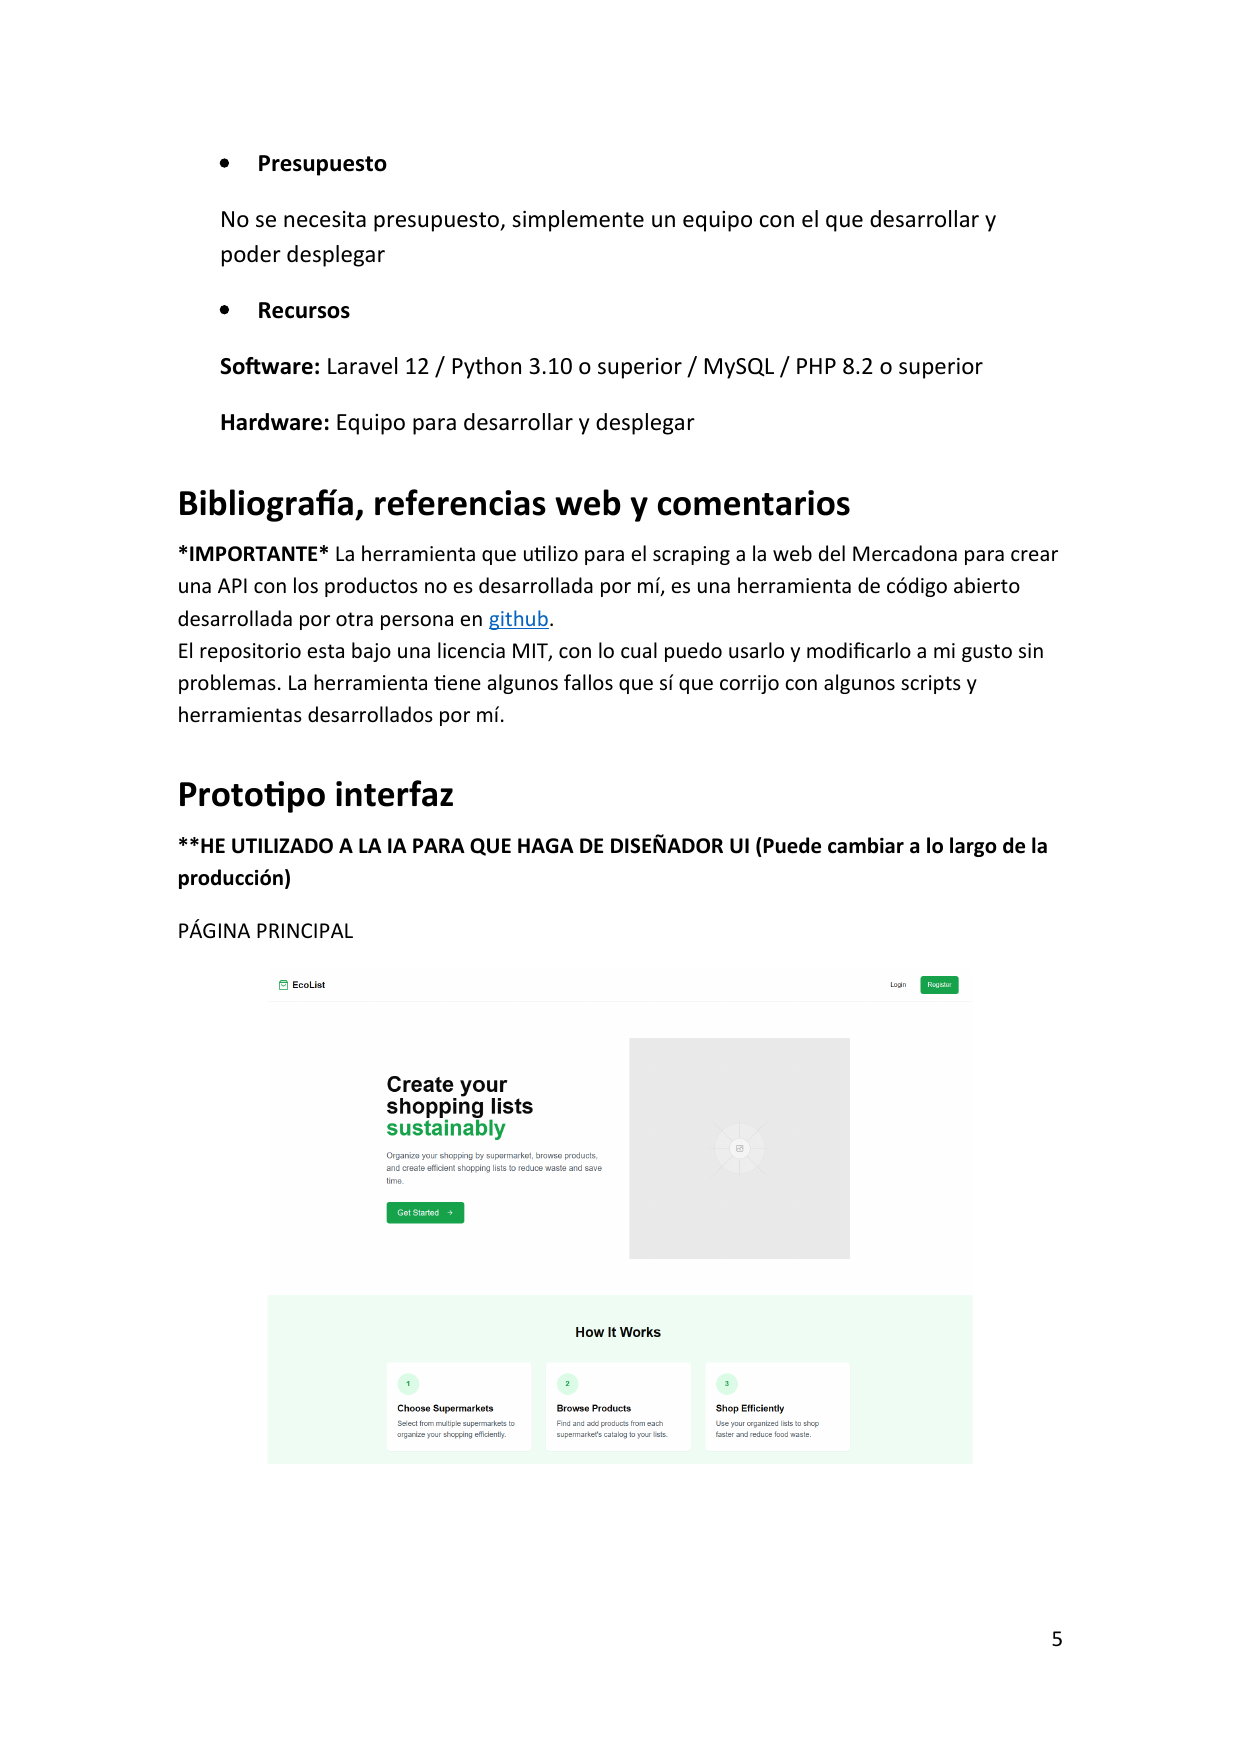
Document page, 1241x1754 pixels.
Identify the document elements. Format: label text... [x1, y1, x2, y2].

subtitle Bibliografía, referencias web y comentarios [177, 478, 1063, 524]
text PÁGINA PRINCIPAL [177, 916, 1063, 944]
subtitle Prototipo interfaz [177, 770, 1063, 816]
text **HE UTILIZADO A LA IA PARA QUE HAGA DE DISEÑADOR UI (Puede cambiar a lo largo de la producción) [177, 831, 1063, 891]
text Software: Laravel 12 / Python 3.10 o superior / MySQL / PHP 8.2 o superior [220, 350, 1063, 381]
list Recursos [220, 294, 1063, 325]
text *IMPORTANTE* La herramienta que utilizo para el scraping a la web del Mercadona para crear una API con los productos no es desarrollada por mí, es una herramienta de código abierto desarrollada por otra persona en github. El repositorio esta bajo una licencia MIT, con lo cual puedo usarlo y modificarlo a mi gusto sin problemas. La herramienta tiene algunos fallos que sí que corrijo con algunos scripts y herramientas desarrollados por mí. [177, 539, 1063, 728]
text No se necesita presupuesto, simplemente un equipo con el que desarrollar y poder desplegar [220, 203, 1063, 269]
text Hardware: Equipo para desarrollar y desplegar [220, 406, 1063, 436]
picture [267, 969, 973, 1464]
list Presupuesto [220, 148, 1063, 178]
